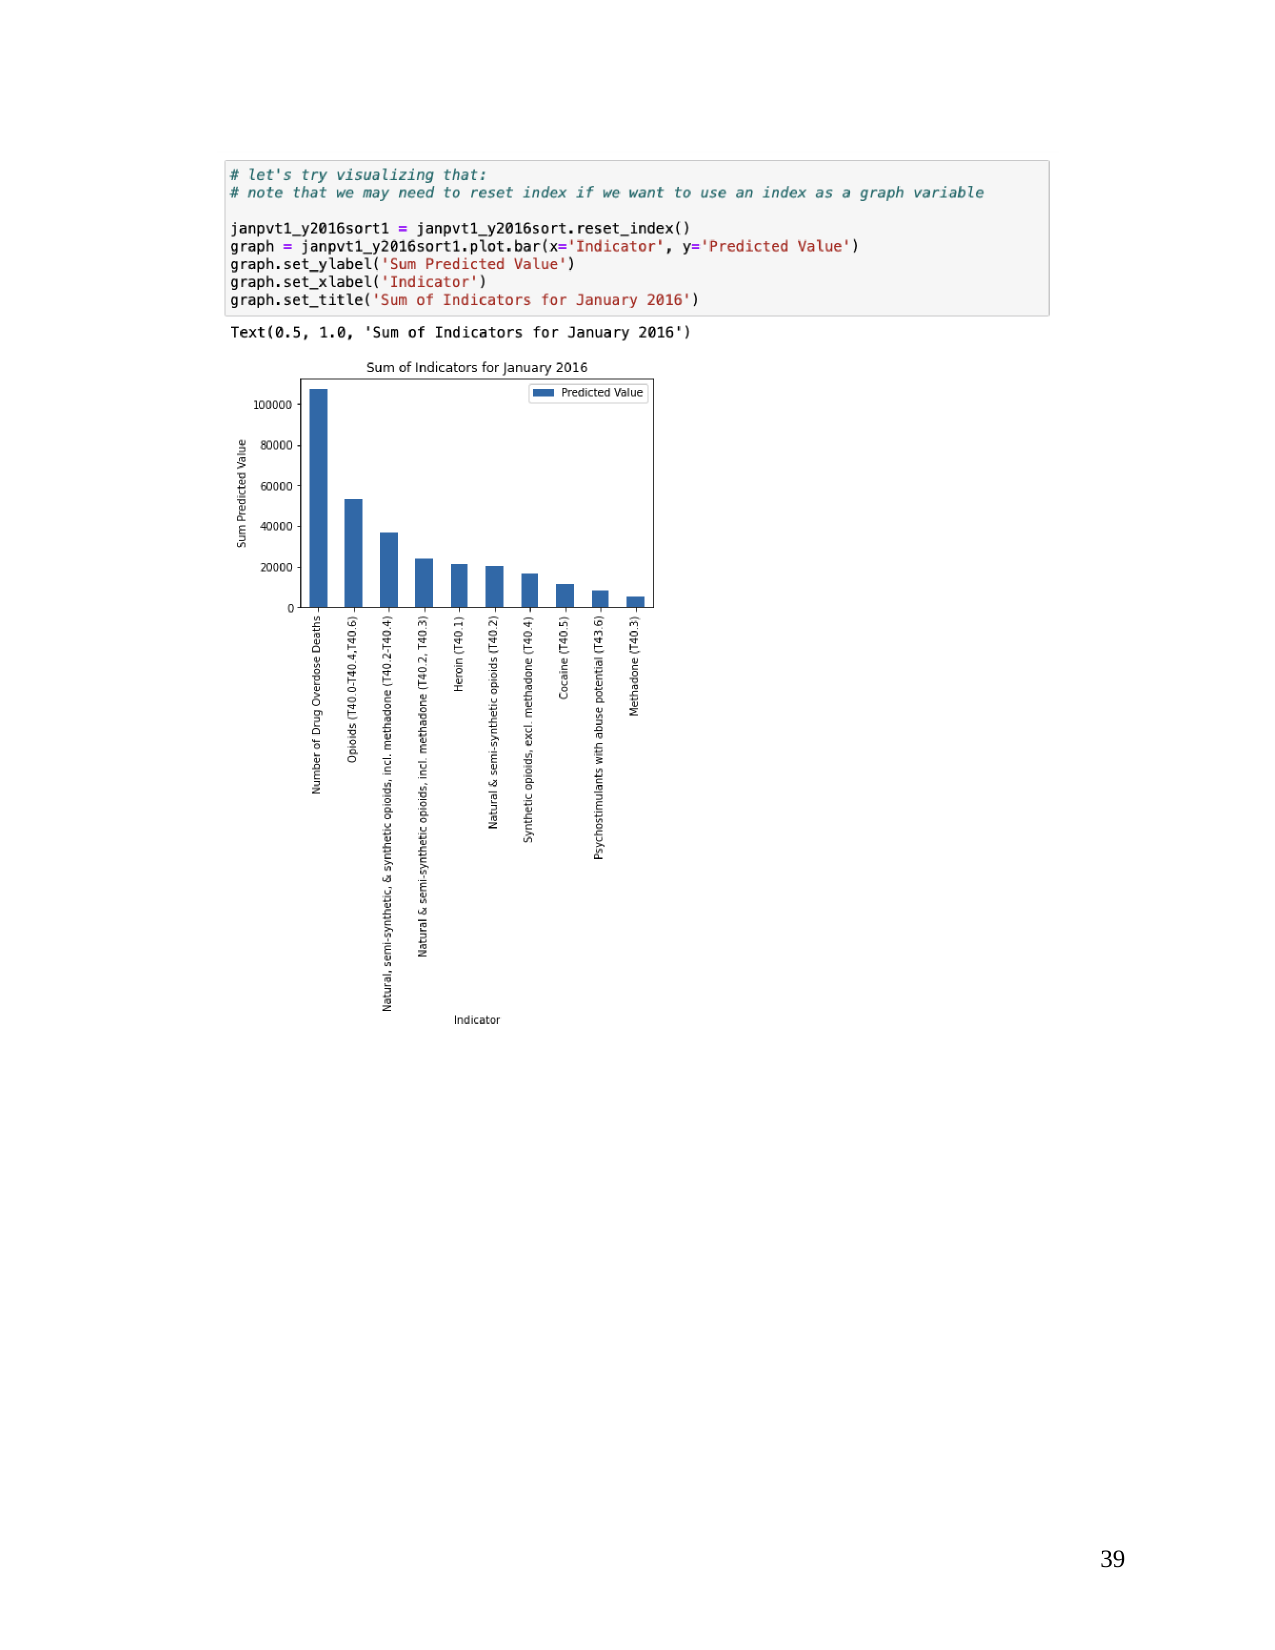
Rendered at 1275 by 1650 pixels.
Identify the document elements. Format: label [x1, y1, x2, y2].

picture [216, 151, 1059, 1032]
